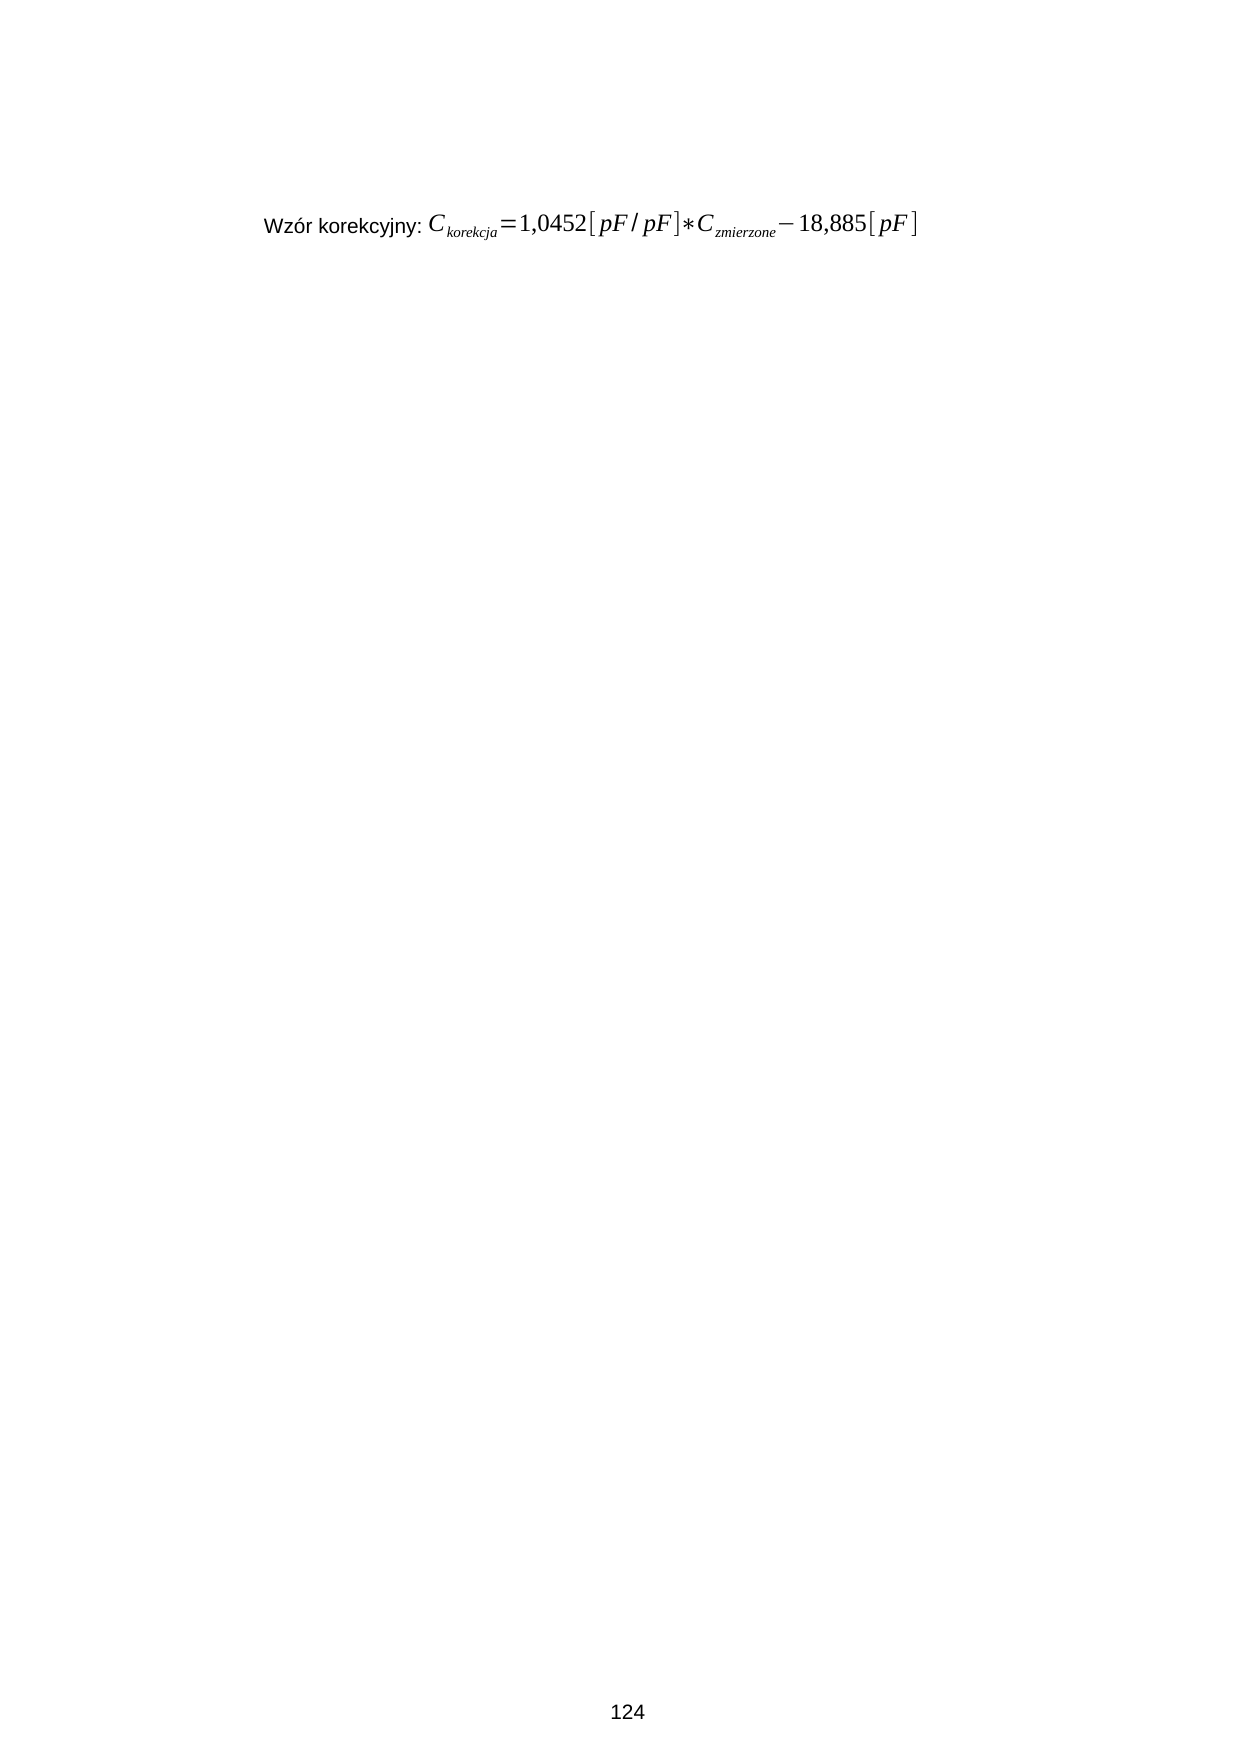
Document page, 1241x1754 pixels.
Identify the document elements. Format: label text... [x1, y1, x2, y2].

text Wzór korekcyjny: [148, 210, 1033, 241]
